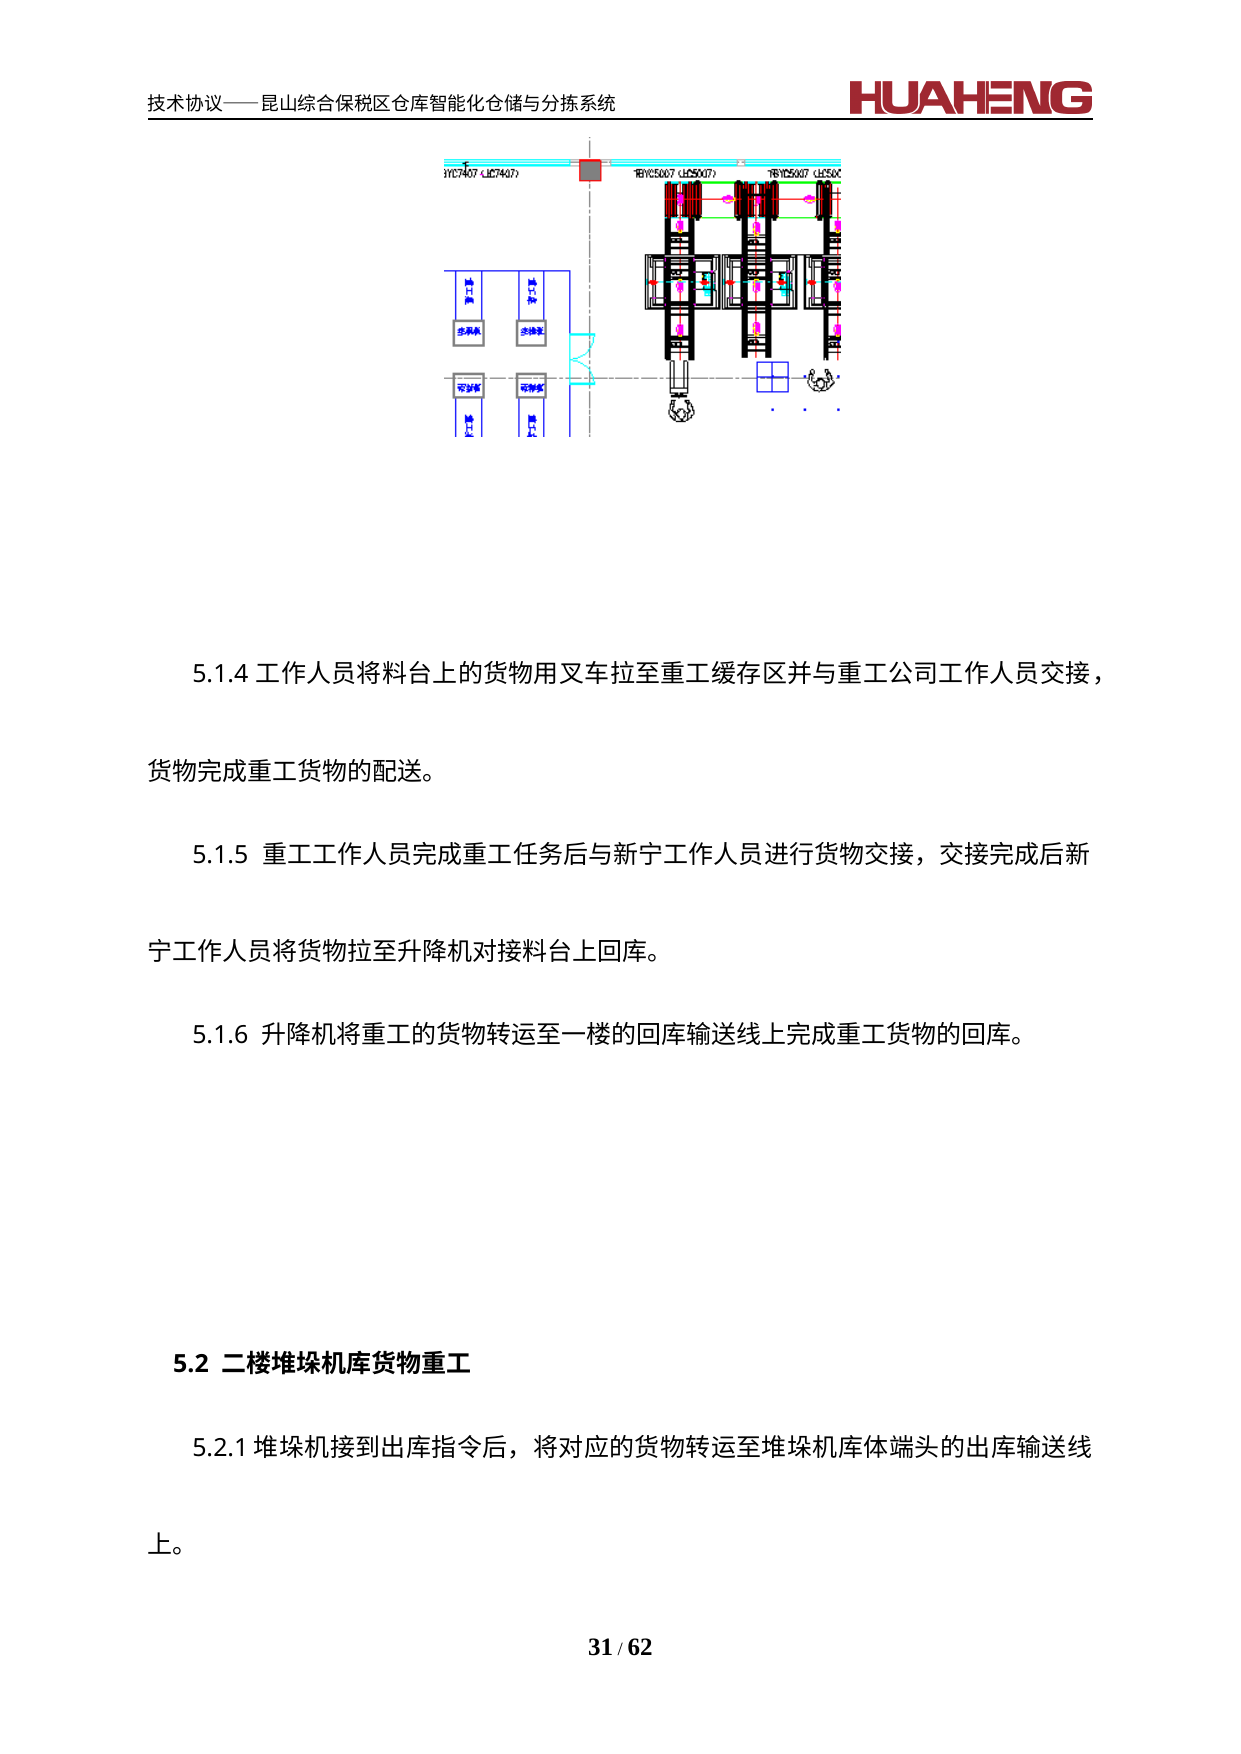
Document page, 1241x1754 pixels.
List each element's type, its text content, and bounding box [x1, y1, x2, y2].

text 5.1.5 重工工作人员完成重工任务后与新宁工作人员进行货物交接，交接完成后新宁工作人员将货物拉至升降机对接料台上回库。 [148, 820, 1093, 982]
text 5.1.4 工作人员将料台上的货物用叉车拉至重工缓存区并与重工公司工作人员交接，货物完成重工货物的配送。 [148, 639, 1093, 802]
picture [444, 137, 841, 437]
text 5.2.1堆垛机接到出库指令后，将对应的货物转运至堆垛机库体端头的出库输送线上。 [148, 1413, 1093, 1575]
text 5.1.6 升降机将重工的货物转运至一楼的回库输送线上完成重工货物的回库。 [148, 1000, 1093, 1065]
text 5.2 二楼堆垛机库货物重工 [148, 1329, 1093, 1394]
picture [850, 81, 1092, 114]
